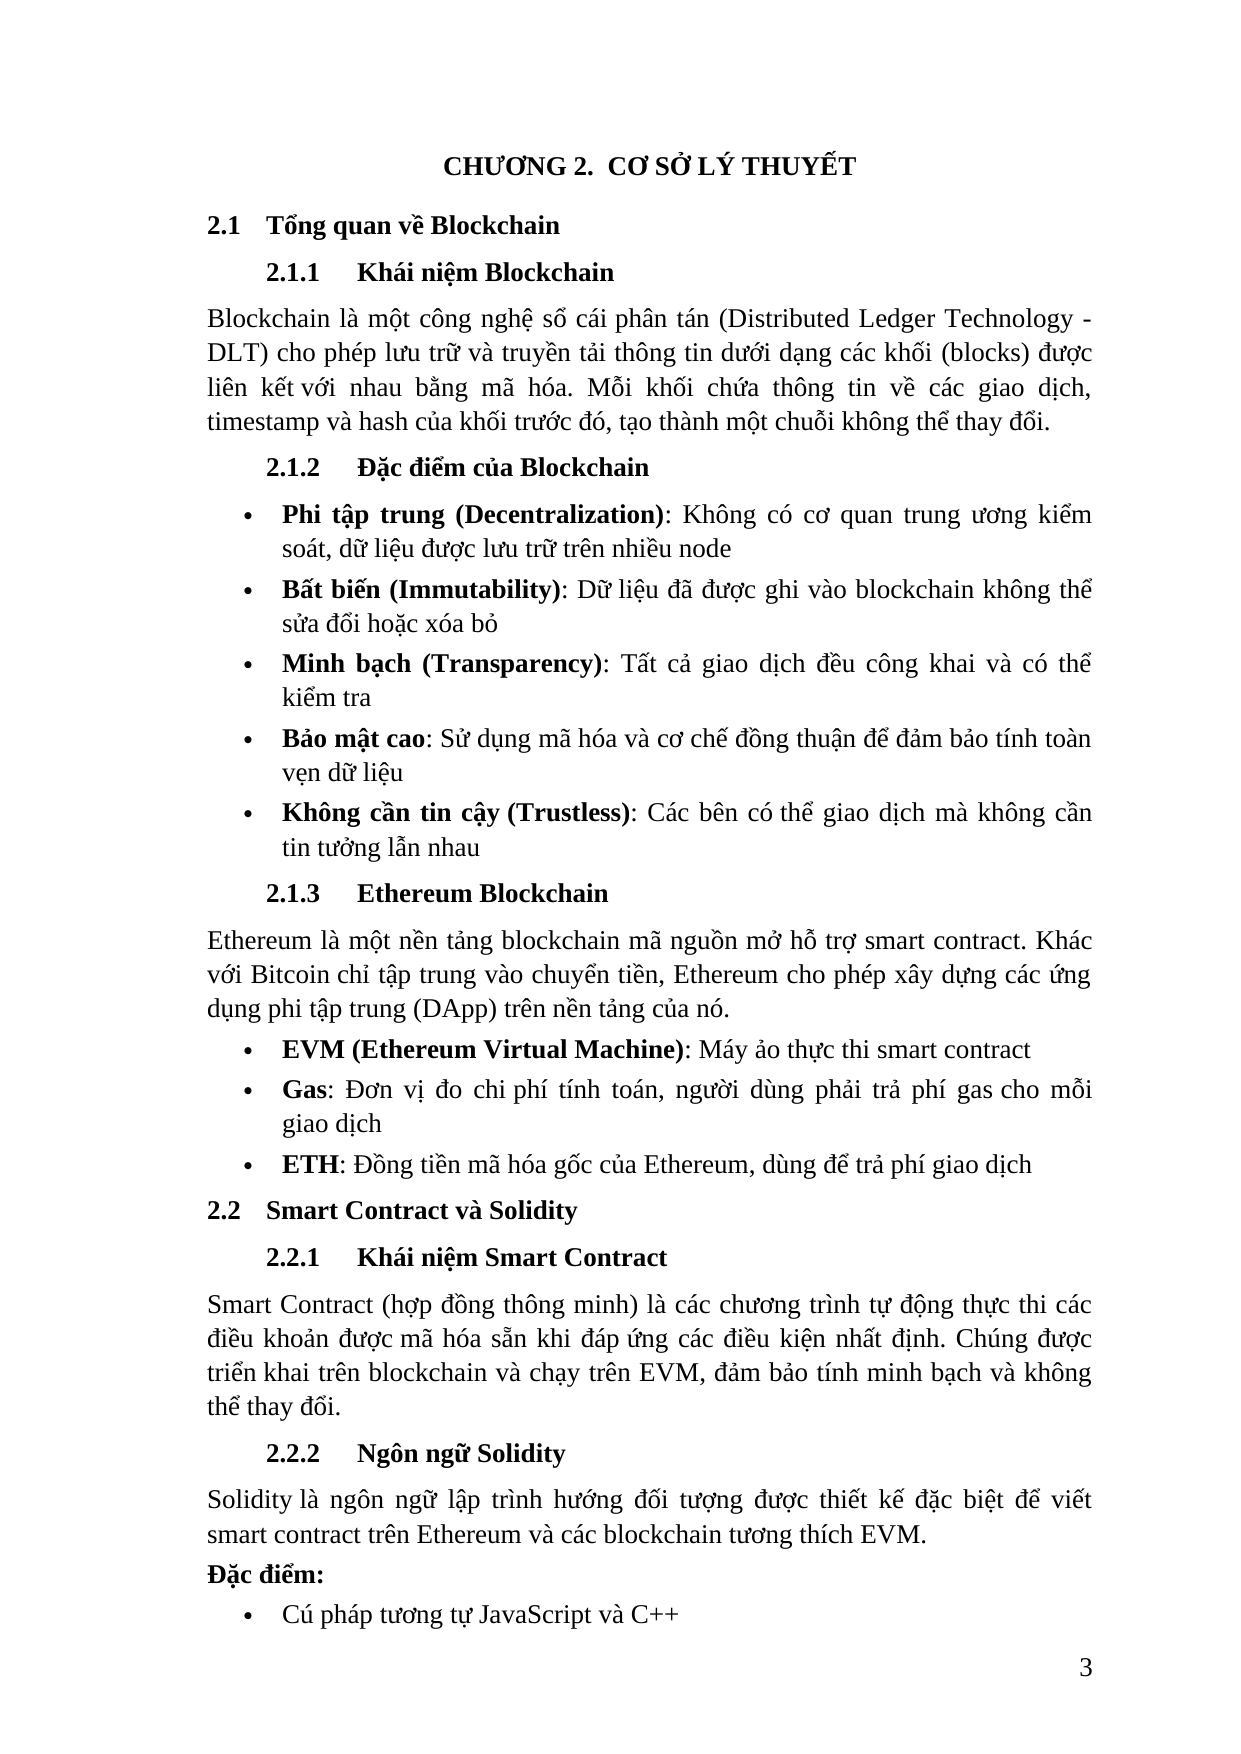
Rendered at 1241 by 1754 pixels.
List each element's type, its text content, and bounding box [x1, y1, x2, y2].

subtitle Đặc điểm của Blockchain [266, 452, 1092, 483]
subtitle Khái niệm Blockchain [266, 256, 1092, 287]
text Smart Contract (hợp đồng thông minh) là các chương trình tự động thực thi các điều khoản được mã hóa sẵn khi đáp ứng các điều kiện nhất định. Chúng được triển khai trên blockchain và chạy trên EVM, đảm bảo tính minh bạch và không thể thay đổi. [207, 1288, 1092, 1421]
list Cú pháp tương tự JavaScript và C++ [244, 1599, 1092, 1630]
list Bảo mật cao: Sử dụng mã hóa và cơ chế đồng thuận để đảm bảo tính toàn vẹn dữ liệu [244, 722, 1092, 787]
list Bất biến (Immutability): Dữ liệu đã được ghi vào blockchain không thể sửa đổi hoặc xóa bỏ [244, 573, 1092, 638]
subtitle Ethereum Blockchain [266, 877, 1092, 908]
list ETH: Đồng tiền mã hóa gốc của Ethereum, dùng để trả phí giao dịch [244, 1148, 1092, 1179]
list EVM (Ethereum Virtual Machine): Máy ảo thực thi smart contract [244, 1033, 1092, 1064]
subtitle Smart Contract và Solidity [207, 1194, 1092, 1226]
subtitle Ngôn ngữ Solidity [266, 1437, 1092, 1468]
text Blockchain là một công nghệ sổ cái phân tán (Distributed Ledger Technology - DLT) cho phép lưu trữ và truyền tải thông tin dưới dạng các khối (blocks) được liên kết với nhau bằng mã hóa. Mỗi khối chứa thông tin về các giao dịch, timestamp và hash của khối trước đó, tạo thành một chuỗi không thể thay đổi. [207, 302, 1092, 436]
subtitle Tổng quan về Blockchain [207, 209, 1092, 240]
subtitle CƠ SỞ LÝ THUYẾT [207, 150, 1092, 181]
subtitle Khái niệm Smart Contract [266, 1241, 1092, 1272]
text Solidity là ngôn ngữ lập trình hướng đối tượng được thiết kế đặc biệt để viết smart contract trên Ethereum và các blockchain tương thích EVM. [207, 1484, 1092, 1549]
list Phi tập trung (Decentralization): Không có cơ quan trung ương kiểm soát, dữ liệu được lưu trữ trên nhiều node [244, 498, 1092, 563]
list Không cần tin cậy (Trustless): Các bên có thể giao dịch mà không cần tin tưởng lẫn nhau [244, 797, 1092, 862]
list Minh bạch (Transparency): Tất cả giao dịch đều công khai và có thể kiểm tra [244, 647, 1092, 713]
list Gas: Đơn vị đo chi phí tính toán, người dùng phải trả phí gas cho mỗi giao dịch [244, 1073, 1092, 1138]
text Đặc điểm: [207, 1558, 1092, 1589]
text Ethereum là một nền tảng blockchain mã nguồn mở hỗ trợ smart contract. Khác với Bitcoin chỉ tập trung vào chuyển tiền, Ethereum cho phép xây dựng các ứng dụng phi tập trung (DApp) trên nền tảng của nó. [207, 924, 1092, 1023]
